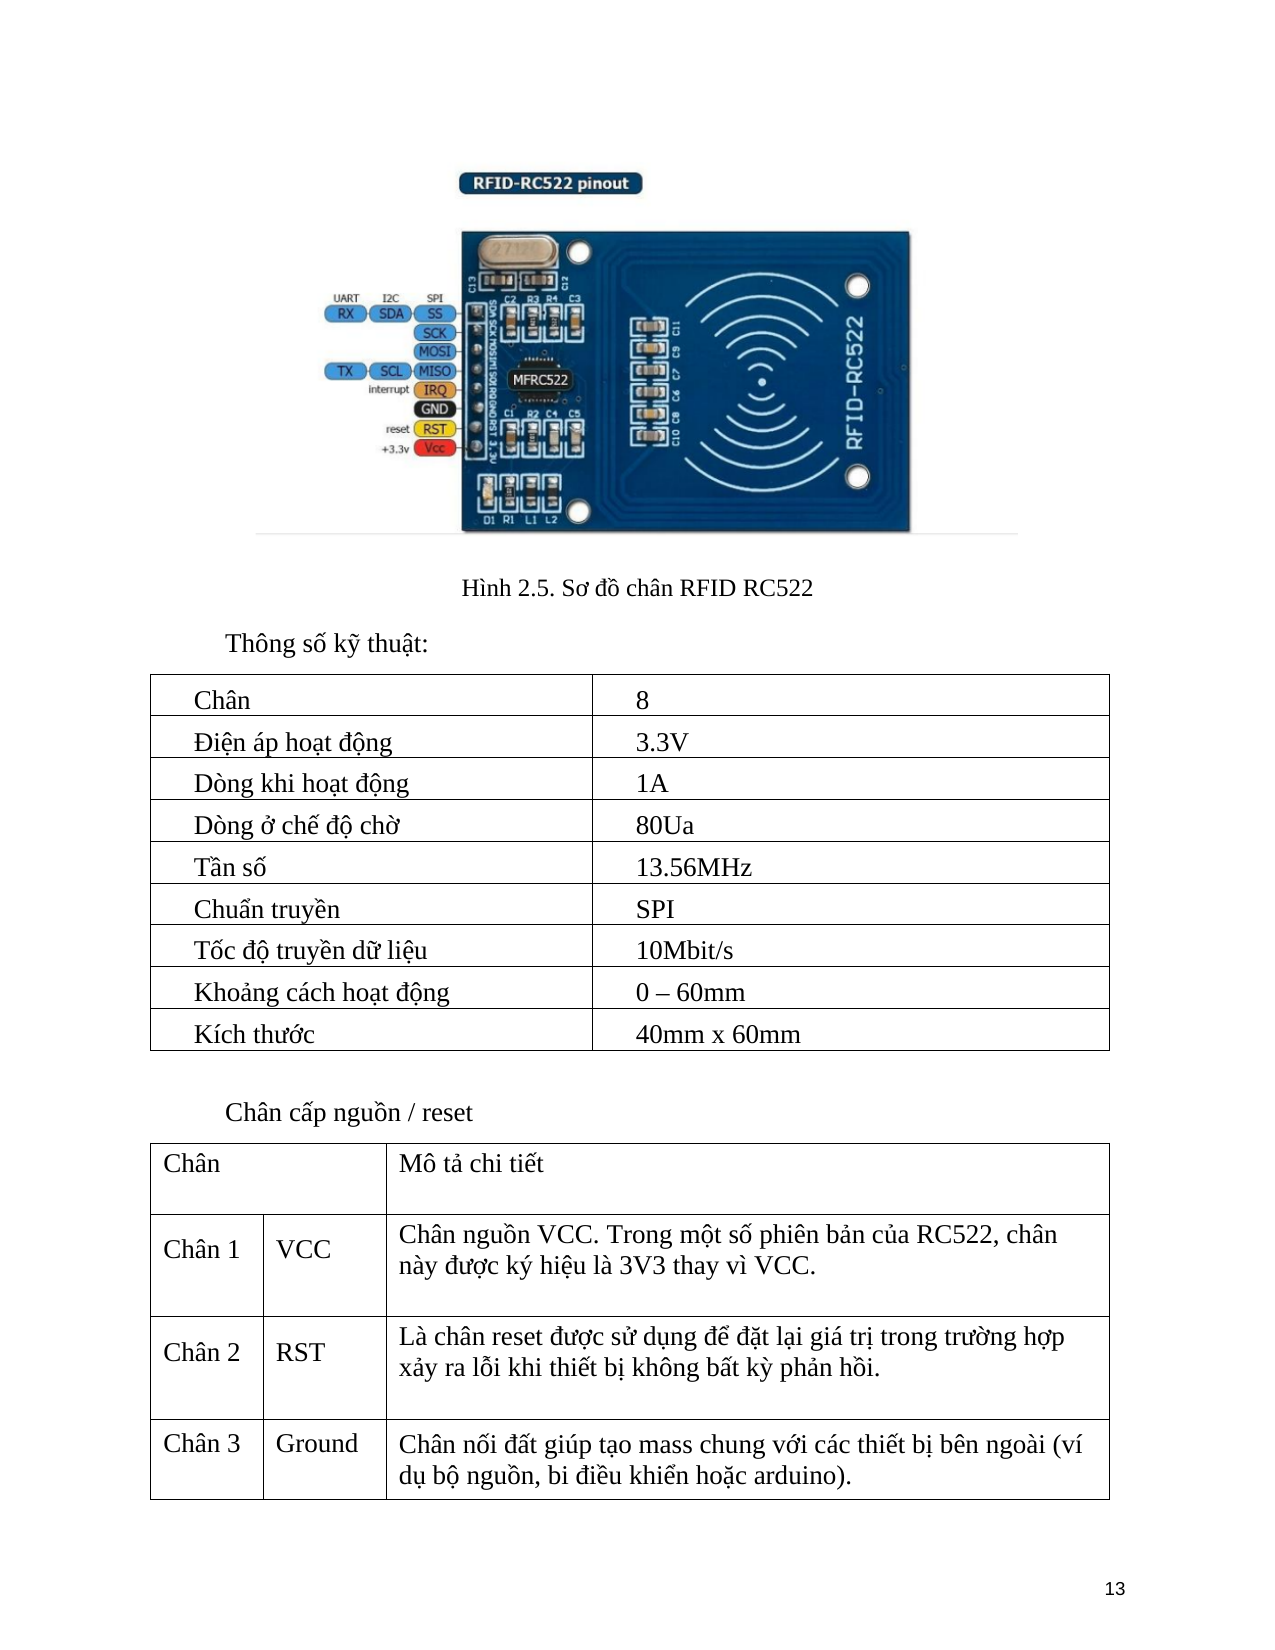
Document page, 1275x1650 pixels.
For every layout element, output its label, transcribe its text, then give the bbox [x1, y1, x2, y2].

table_cell SPI [593, 884, 1109, 924]
table_cell 10Mbit/s [593, 925, 1109, 966]
table_cell VCC [264, 1215, 386, 1316]
table_cell Chân 3 [151, 1420, 263, 1499]
table_cell Dòng khi hoạt động [151, 758, 592, 799]
table_header Mô tả chi tiết [387, 1144, 1109, 1214]
table_cell Tốc độ truyền dữ liệu [151, 925, 592, 966]
table_header 8 [593, 675, 1109, 715]
text Chân cấp nguồn / reset [224, 1097, 1125, 1128]
table_cell Chân nối đất giúp tạo mass chung với các thiết bị bên ngoài (ví dụ bộ nguồn, bi điều khiển hoặc arduino). [387, 1420, 1109, 1499]
table_cell Khoảng cách hoạt động [151, 967, 592, 1008]
table_cell Điện áp hoạt động [151, 716, 592, 757]
table_cell Ground [264, 1420, 386, 1499]
table_cell 3.3V [593, 716, 1109, 757]
table_cell 1A [593, 758, 1109, 799]
table_header Chân [151, 675, 592, 715]
table_cell 13.56MHz [593, 842, 1109, 882]
table_cell 80Ua [593, 800, 1109, 841]
table_cell Dòng ở chế độ chờ [151, 800, 592, 841]
table_cell Chân 1 [151, 1215, 263, 1316]
table_cell RST [264, 1317, 386, 1419]
table_cell Là chân reset được sử dụng để đặt lại giá trị trong trường hợp xảy ra lỗi khi thiết bị không bất kỳ phản hồi. [387, 1317, 1109, 1419]
table_cell 0 – 60mm [593, 967, 1109, 1008]
table_cell Chuẩn truyền [151, 884, 592, 924]
table_cell Chân 2 [151, 1317, 263, 1419]
picture [255, 150, 1020, 572]
table_cell Kích thước [151, 1009, 592, 1049]
table_header Chân [151, 1144, 386, 1214]
table_cell 40mm x 60mm [593, 1009, 1109, 1049]
list Hình 2.5. Sơ đồ chân RFID RC522 [150, 573, 1125, 602]
table_cell Tần số [151, 842, 592, 882]
list Thông số kỹ thuật: [150, 627, 1125, 659]
table_cell Chân nguồn VCC. Trong một số phiên bản của RC522, chân này được ký hiệu là 3V3 thay vì VCC. [387, 1215, 1109, 1316]
